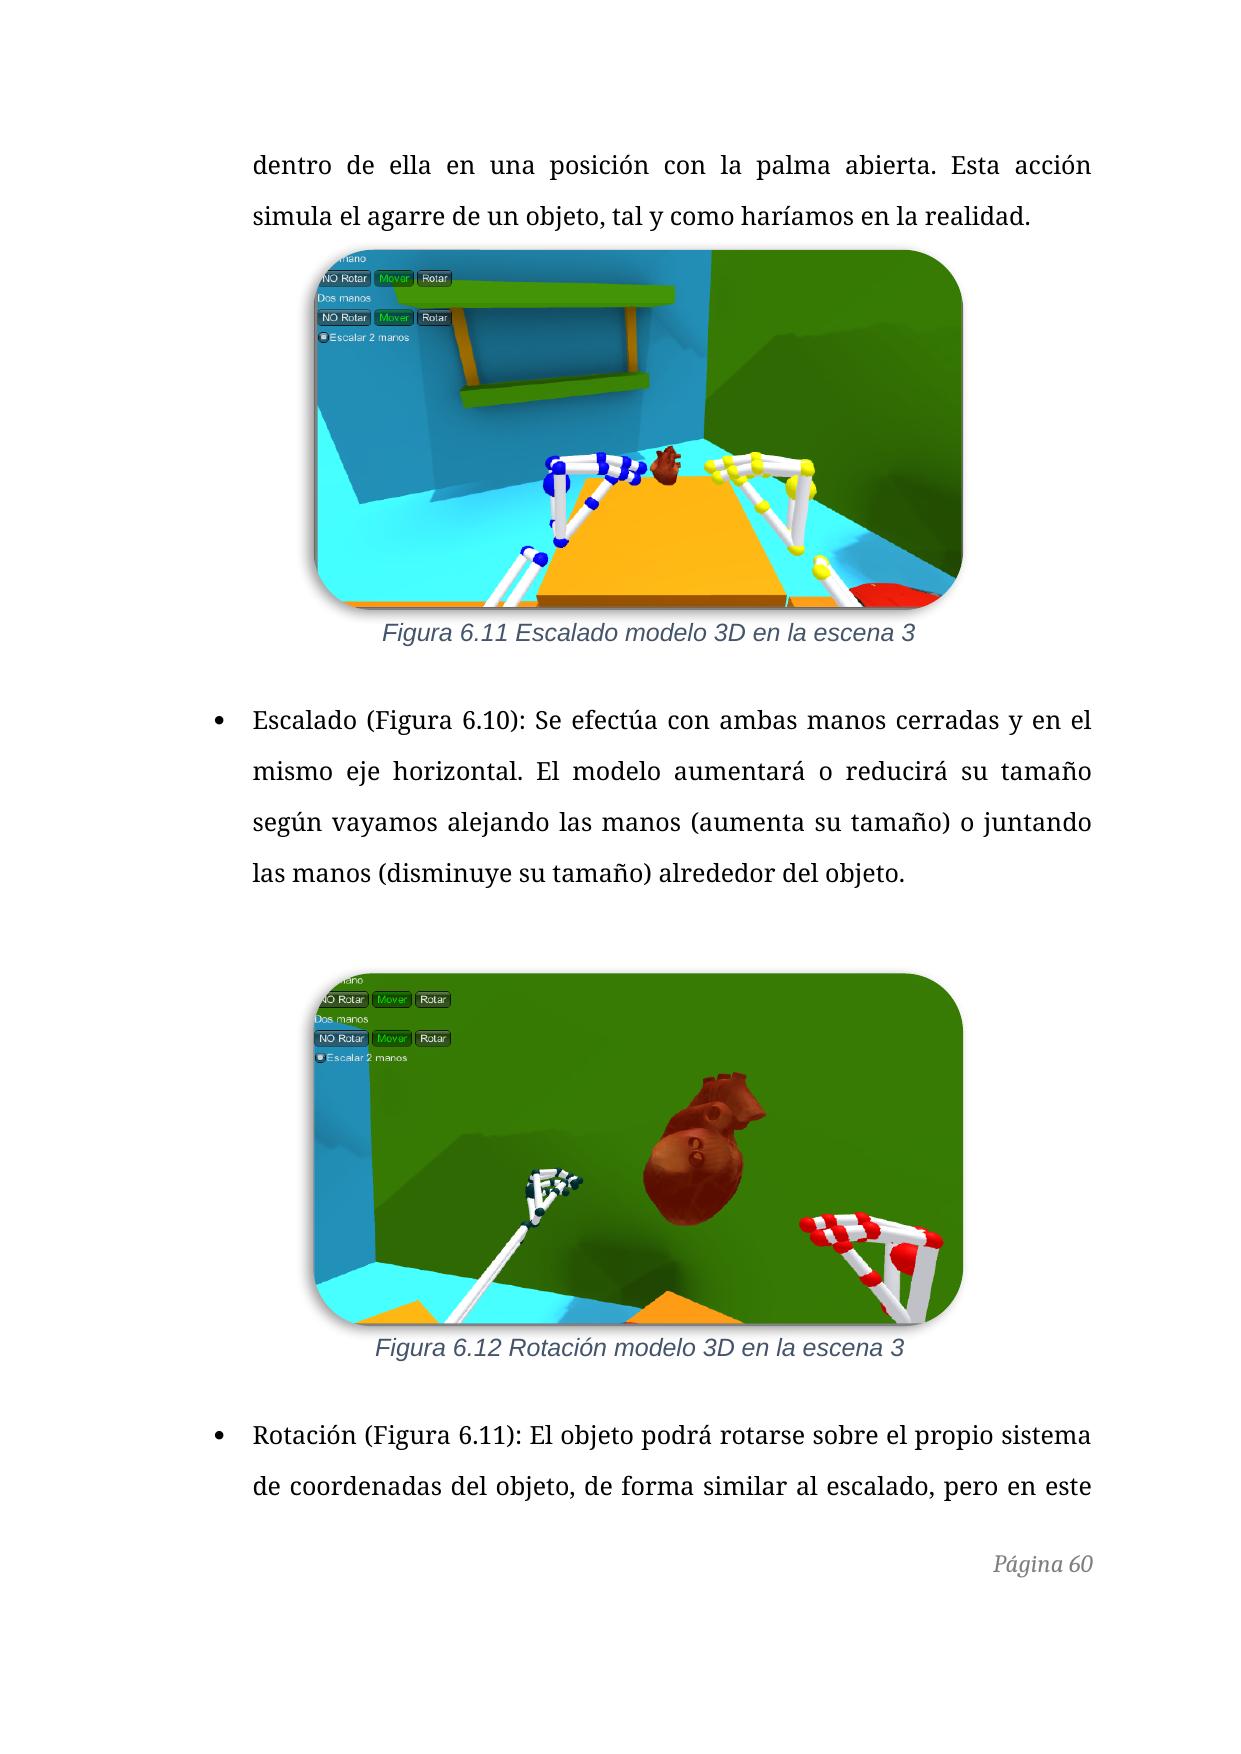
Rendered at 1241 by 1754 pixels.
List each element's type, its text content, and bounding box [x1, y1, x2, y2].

list Escalado (Figura 6.10): Se efectúa con ambas manos cerradas y en el mismo eje horizontal. El modelo aumentará o reducirá su tamaño según vayamos alejando las manos (aumenta su tamaño) o juntando las manos (disminuye su tamaño) alrededor del objeto. [215, 703, 1092, 890]
picture [313, 249, 964, 610]
picture [313, 973, 964, 1327]
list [215, 148, 1092, 233]
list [215, 1417, 1092, 1503]
